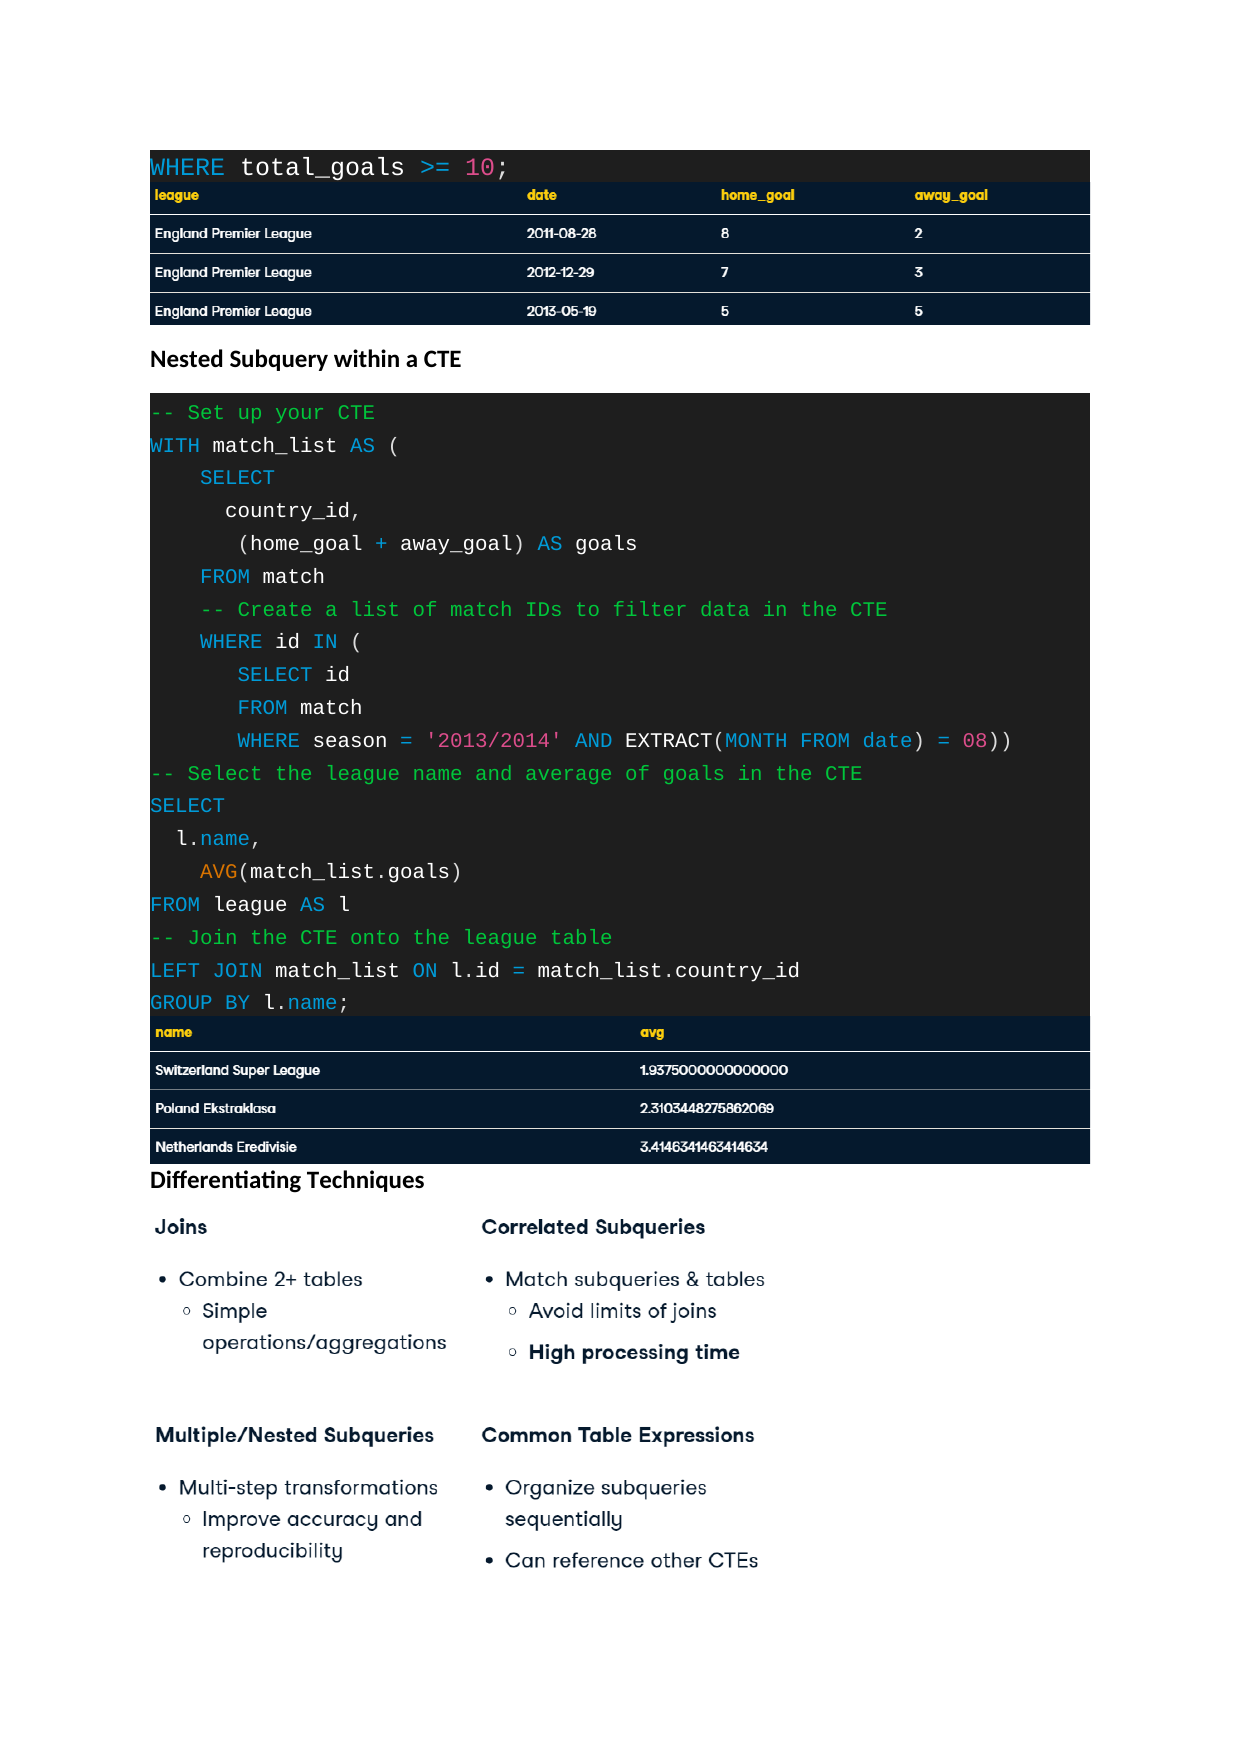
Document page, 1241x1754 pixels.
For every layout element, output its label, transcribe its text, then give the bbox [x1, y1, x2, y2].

text l.name, [150, 819, 1090, 852]
picture [150, 1016, 1091, 1164]
text (home_goal + away_goal) AS goals [150, 524, 1090, 557]
text -- Create a list of match IDs to filter data in the CTE [150, 589, 1090, 622]
text -- Set up your CTE [150, 393, 1090, 425]
text AVG(match_list.goals) [150, 852, 1090, 885]
text WITH match_list AS ( [150, 425, 1090, 458]
text SELECT [150, 786, 1090, 819]
text FROM league AS l [150, 885, 1090, 918]
text FROM match [150, 557, 1090, 589]
picture [150, 1213, 879, 1582]
text SELECT id [150, 655, 1090, 688]
picture [150, 182, 1091, 325]
text Differentiating Techniques [150, 1164, 1090, 1194]
text WHERE total_goals >= 10; [150, 150, 1090, 182]
text WHERE season = '2013/2014' AND EXTRACT(MONTH FROM date) = 08)) [150, 721, 1090, 753]
text FROM match [150, 688, 1090, 721]
text Nested Subquery within a CTE [150, 343, 1090, 373]
text country_id, [150, 491, 1090, 524]
text LEFT JOIN match_list ON l.id = match_list.country_id [150, 950, 1090, 983]
text -- Join the CTE onto the league table [150, 918, 1090, 950]
text GROUP BY l.name; [150, 983, 1090, 1016]
text WHERE id IN ( [150, 622, 1090, 655]
text SELECT [150, 458, 1090, 491]
text -- Select the league name and average of goals in the CTE [150, 753, 1090, 786]
